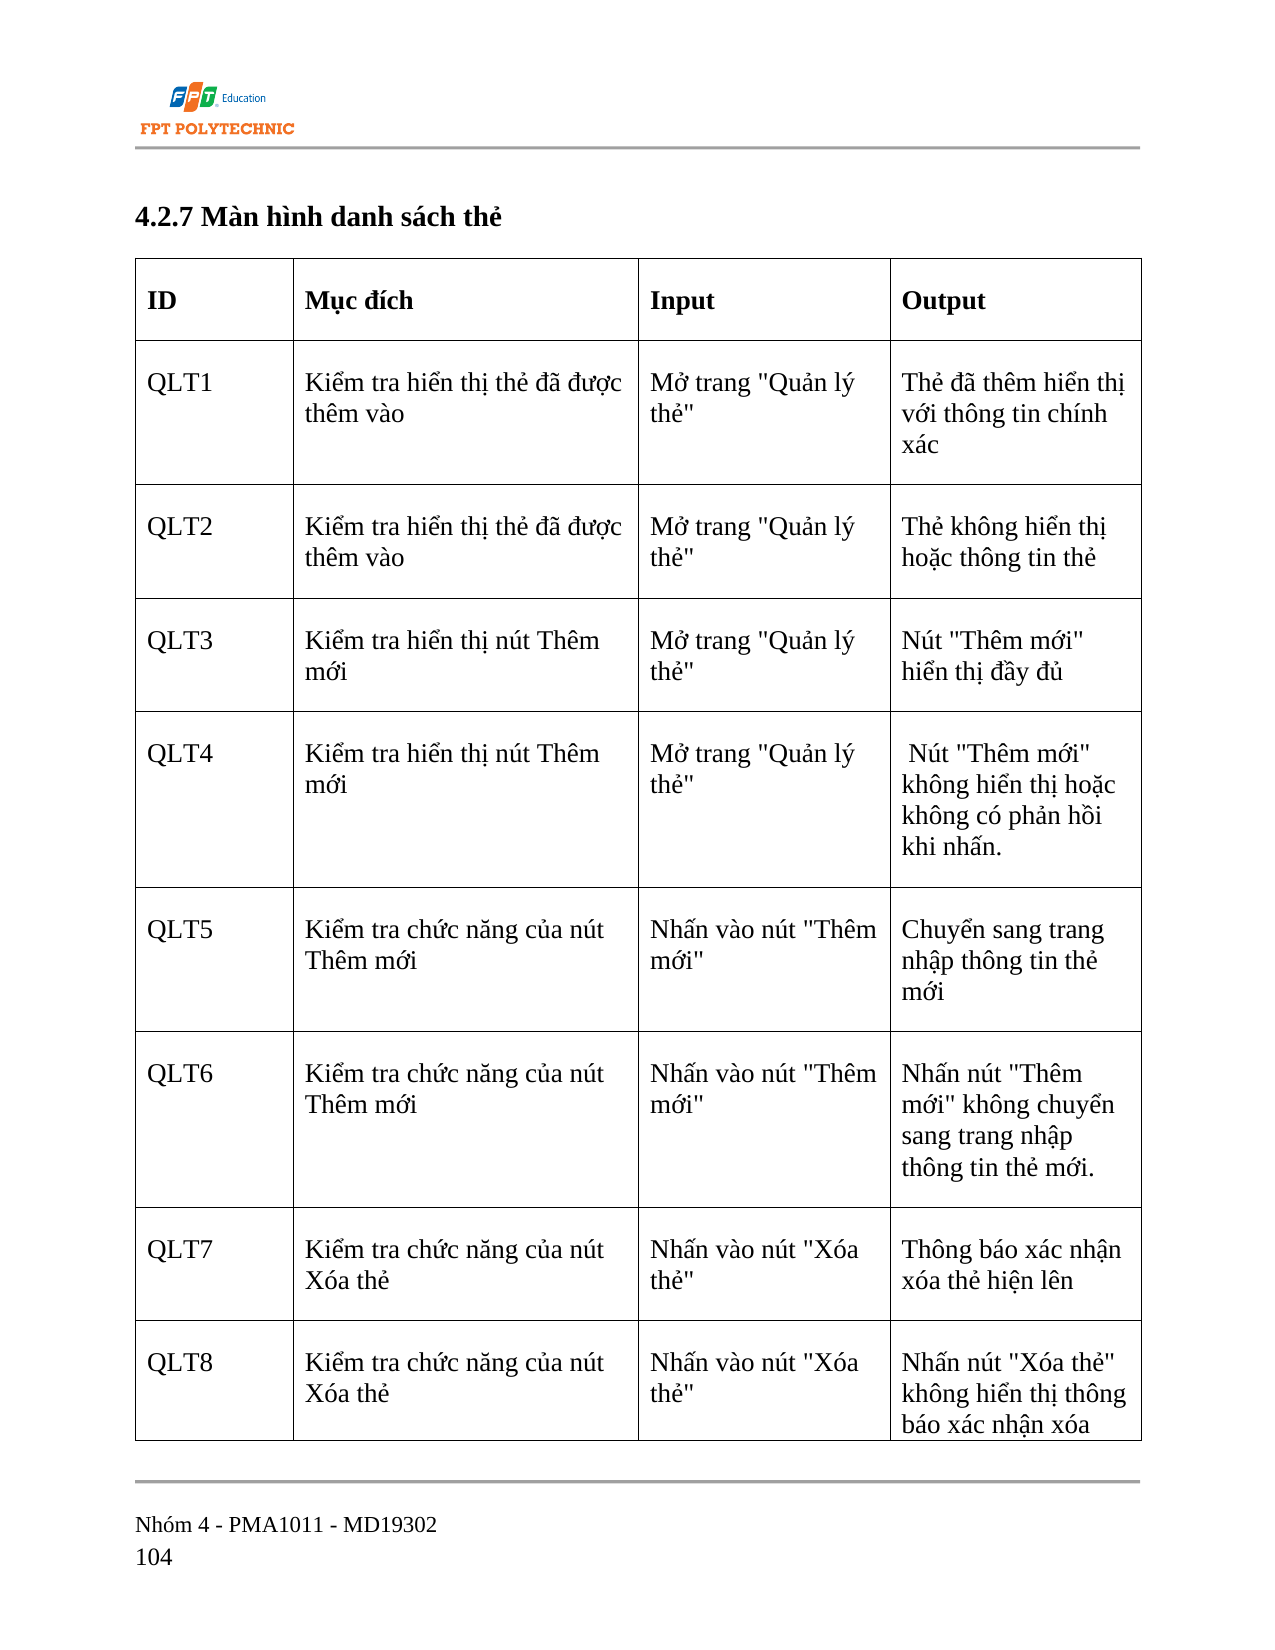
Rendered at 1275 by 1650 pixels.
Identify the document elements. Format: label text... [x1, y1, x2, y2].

table_cell QLT4 [136, 712, 293, 887]
picture [135, 75, 299, 147]
table_cell Nút "Thêm mới" không hiển thị hoặc không có phản hồi khi nhấn. [891, 712, 1141, 887]
text 4.2.7 Màn hình danh sách thẻ [135, 199, 1140, 233]
table_cell Kiểm tra chức năng của nút Xóa thẻ [294, 1208, 638, 1320]
table_cell Nút "Thêm mới" hiển thị đầy đủ [891, 599, 1141, 711]
table_cell Mở trang "Quản lý thẻ" [639, 712, 890, 887]
table_cell QLT5 [136, 888, 293, 1031]
table_header ID [136, 259, 293, 340]
table_cell QLT3 [136, 599, 293, 711]
table_cell Nhấn vào nút "Thêm mới" [639, 1032, 890, 1207]
table_cell Thẻ đã thêm hiển thị với thông tin chính xác [891, 341, 1141, 484]
table_cell Chuyển sang trang nhập thông tin thẻ mới [891, 888, 1141, 1031]
table_cell QLT1 [136, 341, 293, 484]
table_cell QLT2 [136, 485, 293, 598]
table_cell Mở trang "Quản lý thẻ" [639, 599, 890, 711]
table_cell QLT8 [136, 1321, 293, 1439]
table_cell Thông báo xác nhận xóa thẻ hiện lên [891, 1208, 1141, 1320]
table_cell Kiểm tra chức năng của nút Xóa thẻ [294, 1321, 638, 1439]
table_cell Nhấn vào nút "Xóa thẻ" [639, 1321, 890, 1439]
table_header Output [891, 259, 1141, 340]
table_cell Mở trang "Quản lý thẻ" [639, 485, 890, 598]
table_cell Nhấn nút "Xóa thẻ" không hiển thị thông báo xác nhận xóa thẻ. [891, 1321, 1141, 1439]
table_cell Mở trang "Quản lý thẻ" [639, 341, 890, 484]
table_cell Nhấn vào nút "Thêm mới" [639, 888, 890, 1031]
table_cell Nhấn vào nút "Xóa thẻ" [639, 1208, 890, 1320]
table_cell Nhấn nút "Thêm mới" không chuyển sang trang nhập thông tin thẻ mới. [891, 1032, 1141, 1207]
table_cell Kiểm tra hiển thị nút Thêm mới [294, 599, 638, 711]
table_cell QLT6 [136, 1032, 293, 1207]
table_cell Kiểm tra chức năng của nút Thêm mới [294, 1032, 638, 1207]
table_header Input [639, 259, 890, 340]
table_cell QLT7 [136, 1208, 293, 1320]
table_cell Kiểm tra hiển thị thẻ đã được thêm vào [294, 485, 638, 598]
table_cell Thẻ không hiển thị hoặc thông tin thẻ [891, 485, 1141, 598]
table_cell Kiểm tra hiển thị thẻ đã được thêm vào [294, 341, 638, 484]
table_cell Kiểm tra chức năng của nút Thêm mới [294, 888, 638, 1031]
table_header Mục đích [294, 259, 638, 340]
table_cell Kiểm tra hiển thị nút Thêm mới [294, 712, 638, 887]
